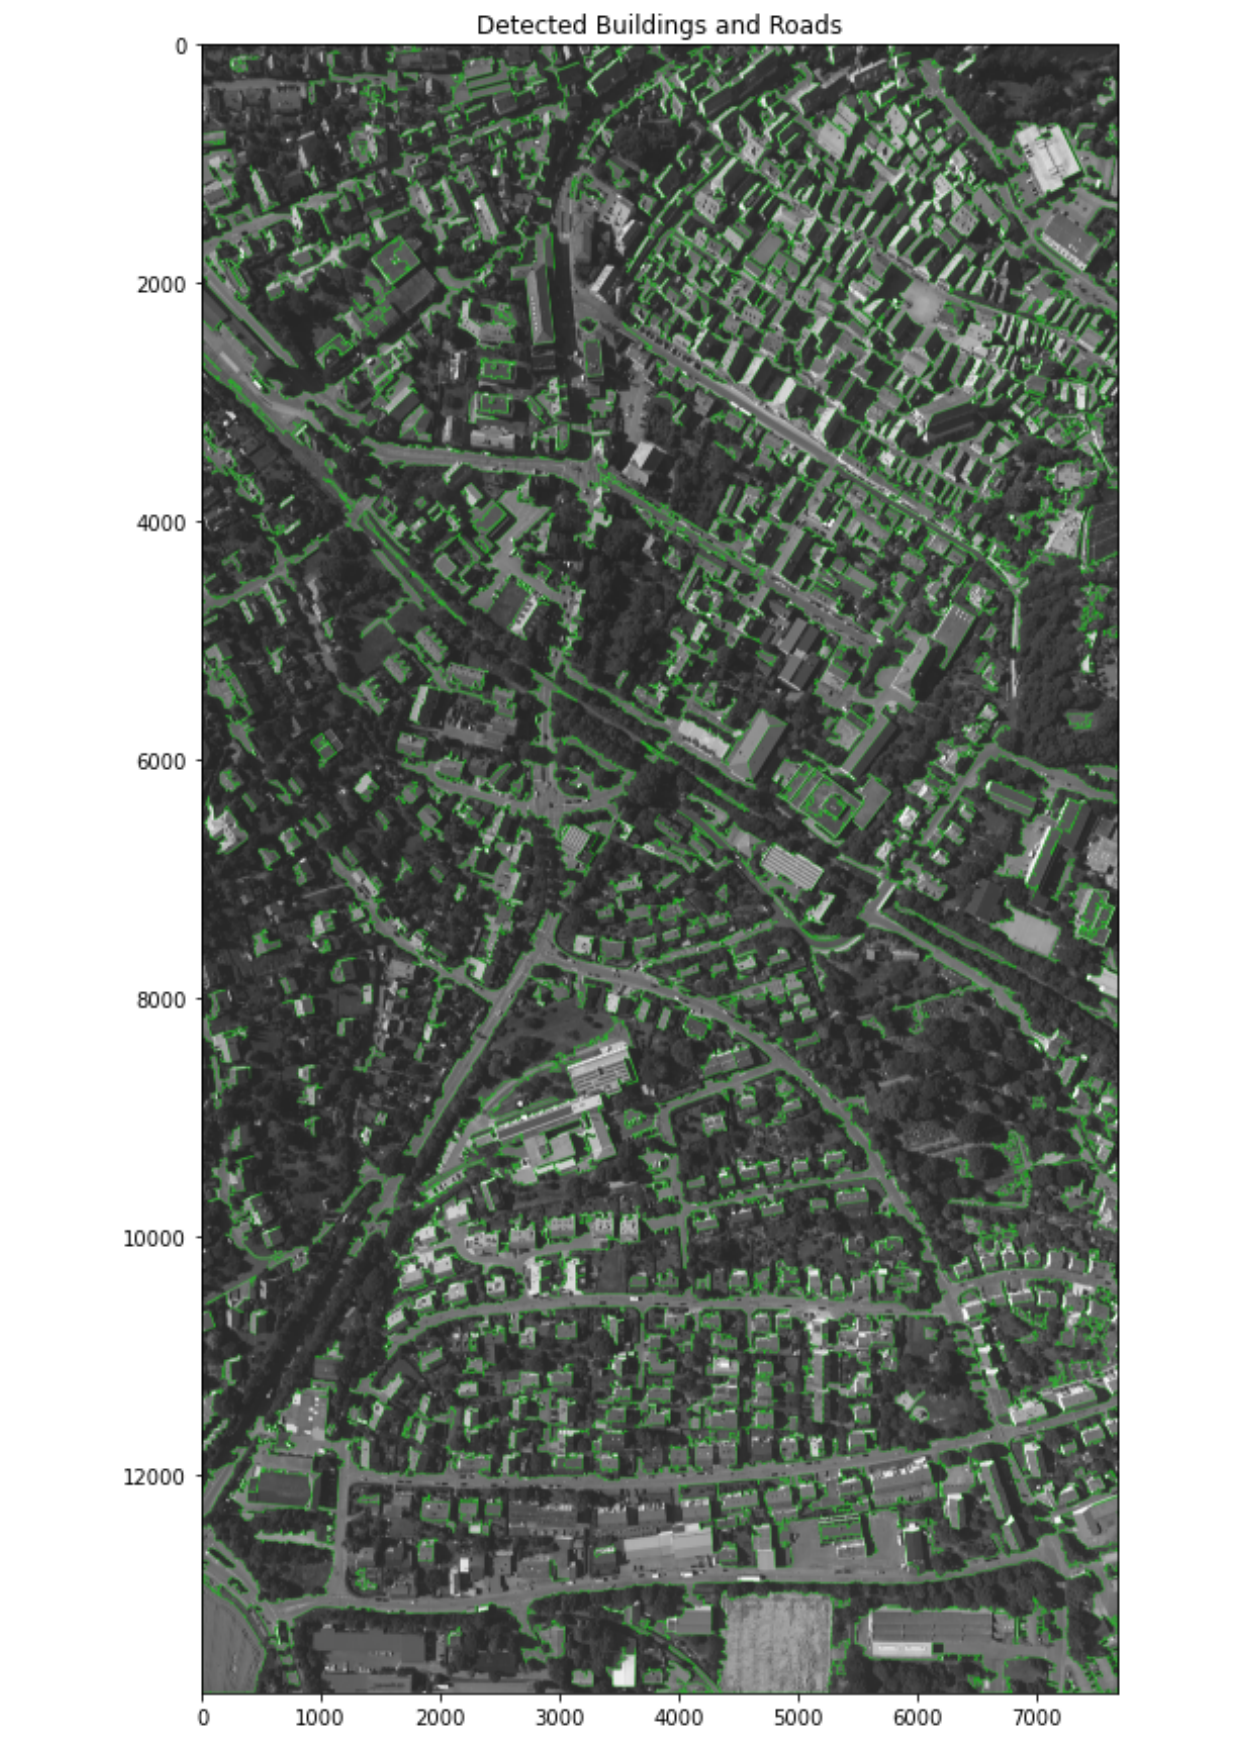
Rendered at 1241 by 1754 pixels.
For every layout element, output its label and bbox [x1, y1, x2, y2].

picture [109, 0, 1132, 1742]
